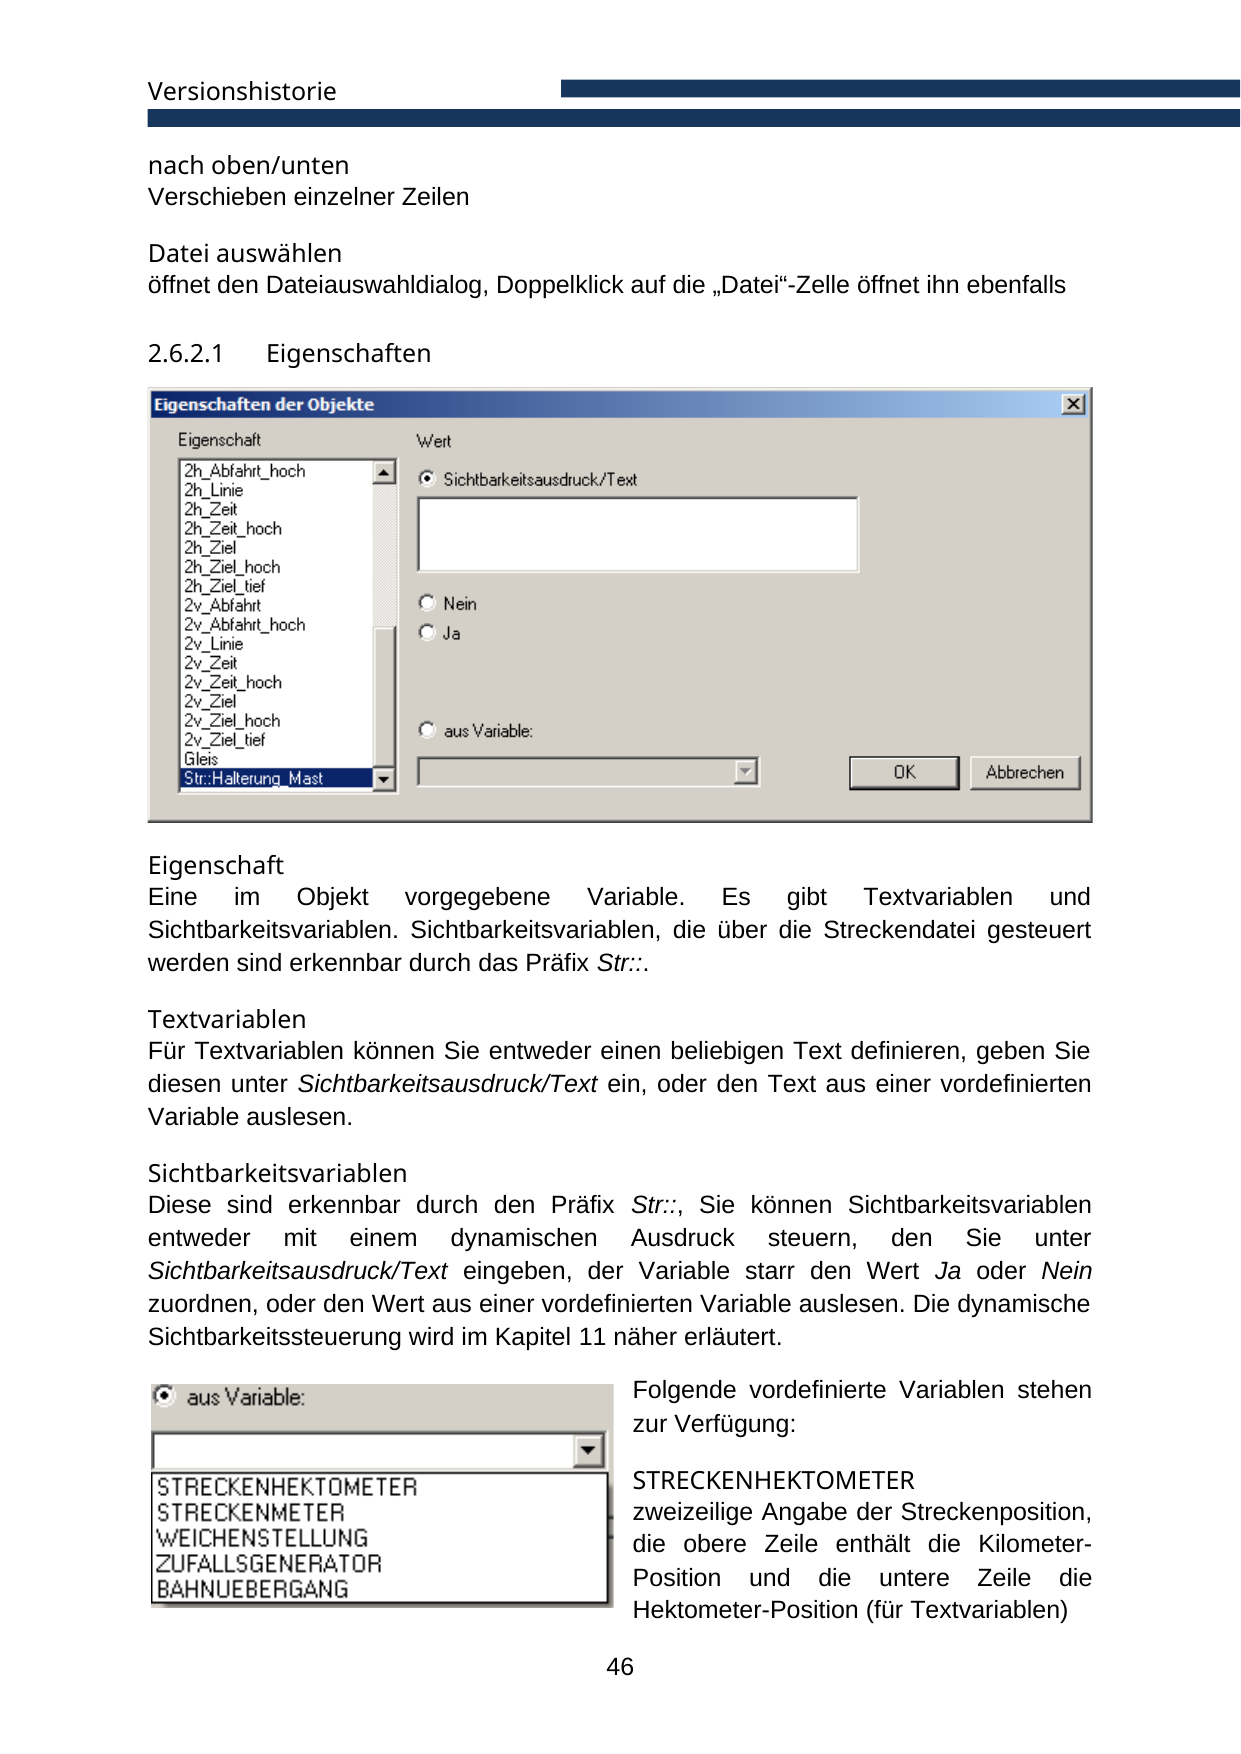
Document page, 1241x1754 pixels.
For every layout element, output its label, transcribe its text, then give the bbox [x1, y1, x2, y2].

subtitle Eigenschaften [148, 336, 1093, 370]
text Für Textvariablen können Sie entweder einen beliebigen Text definieren, geben Sie diesen unter Sichtbarkeitsausdruck/Text ein, oder den Text aus einer vordefinierten Variable auslesen. [148, 1036, 1093, 1130]
text STRECKENHEKTOMETER [613, 1462, 1093, 1496]
text Folgende vordefinierte Variablen stehen zur Verfügung: [148, 1376, 1093, 1437]
text Datei auswählen [148, 236, 1093, 269]
text Verschieben einzelner Zeilen [148, 182, 1093, 210]
text nach oben/unten [148, 148, 1093, 182]
text zweizeilige Angabe der Streckenposition, die obere Zeile enthält die Kilometer-Position und die untere Zeile die Hektometer-Position (für Textvariablen) [148, 1496, 1093, 1624]
picture [151, 1384, 613, 1607]
text Diese sind erkennbar durch den Präfix Str::, Sie können Sichtbarkeitsvariablen entweder mit einem dynamischen Ausdruck steuern, den Sie unter Sichtbarkeitsausdruck/Text eingeben, der Variable starr den Wert Ja oder Nein zuordnen, oder den Wert aus einer vordefinierten Variable auslesen. Die dynamische Sichtbarkeitssteuerung wird im Kapitel 11 näher erläutert. [148, 1189, 1093, 1350]
text Textvariablen [148, 1002, 1093, 1036]
text Eigenschaft [148, 848, 1093, 882]
text Eine im Objekt vorgegebene Variable. Es gibt Textvariablen und Sichtbarkeitsvariablen. Sichtbarkeitsvariablen, die über die Streckendatei gesteuert werden sind erkennbar durch das Präfix Str::. [148, 882, 1093, 976]
picture [147, 387, 1093, 823]
text öffnet den Dateiauswahldialog, Doppelklick auf die „Datei“-Zelle öffnet ihn ebenfalls [148, 269, 1093, 298]
text Sichtbarkeitsvariablen [148, 1156, 1093, 1189]
